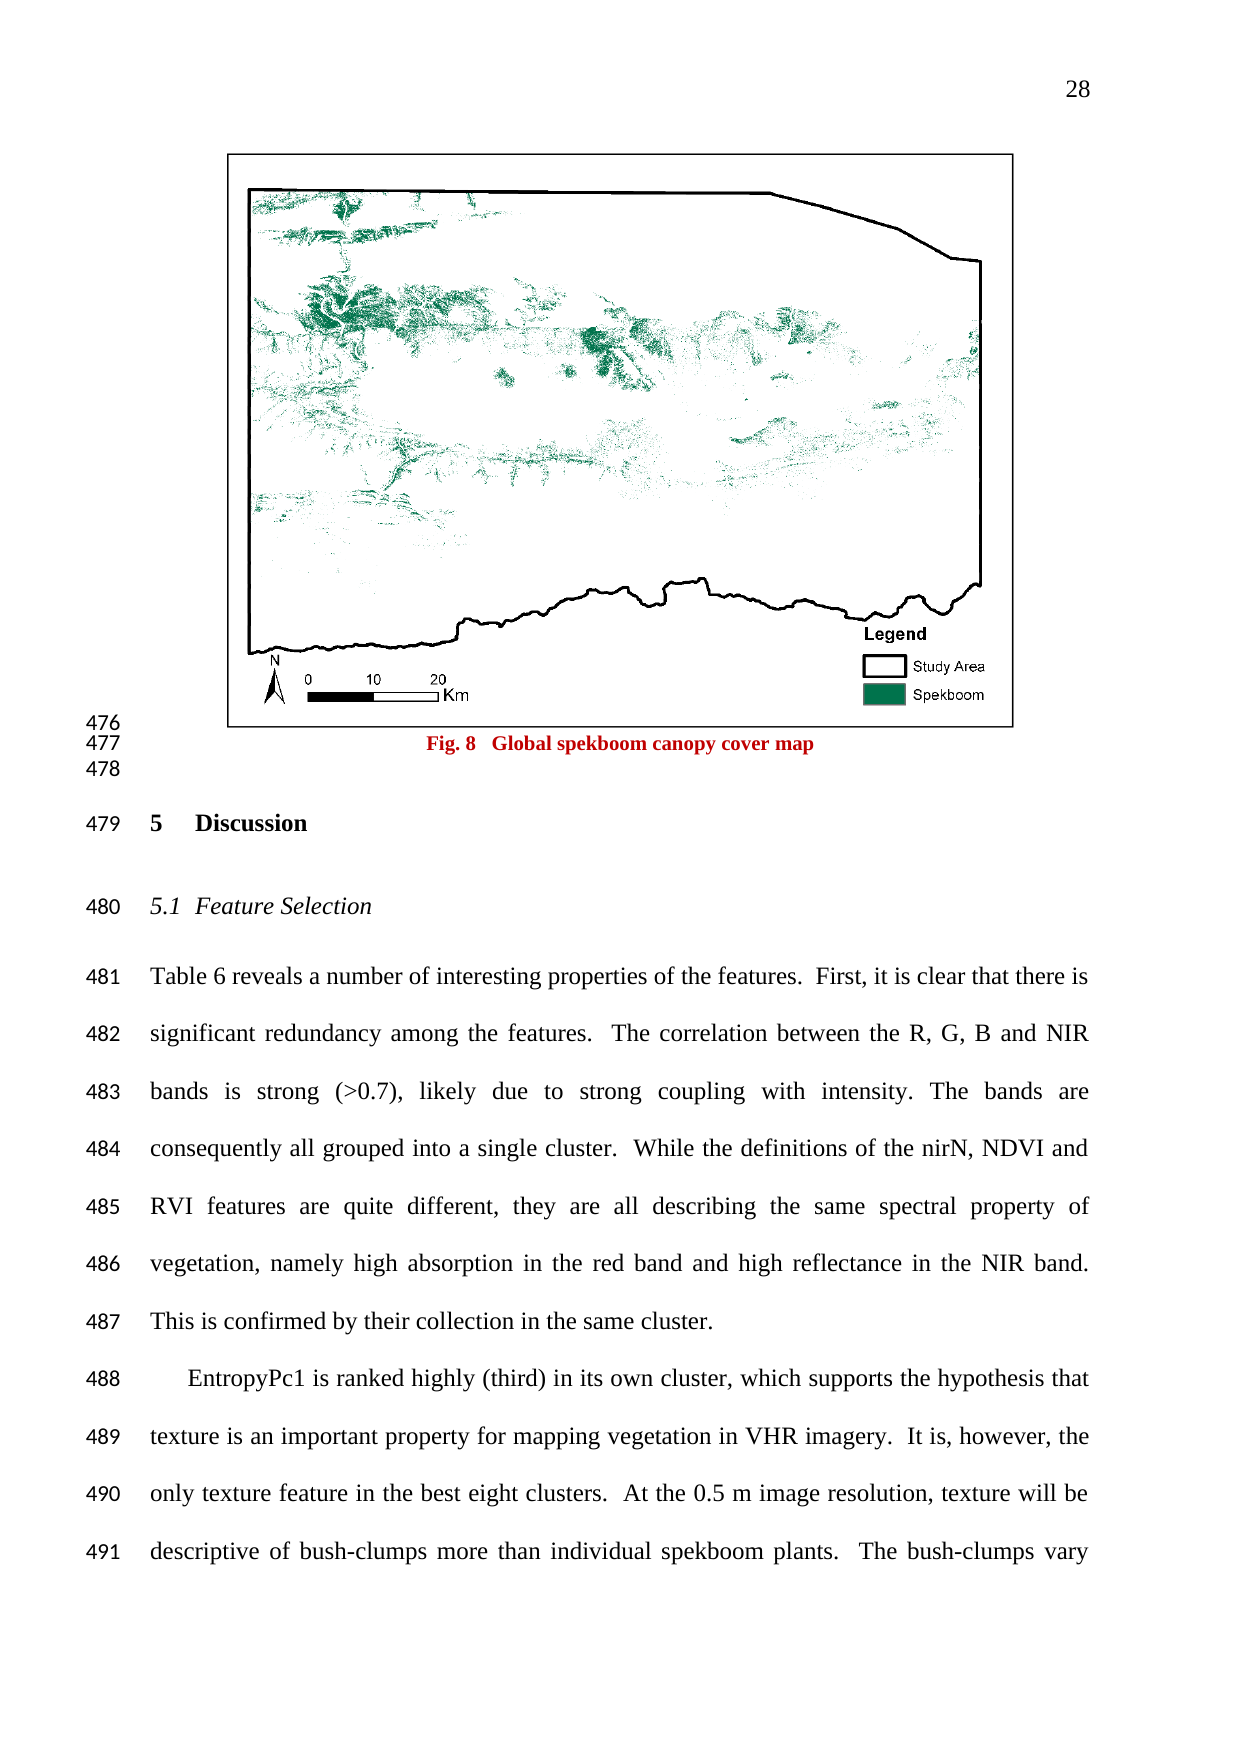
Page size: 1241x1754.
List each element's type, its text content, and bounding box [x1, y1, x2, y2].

subtitle Feature Selection [150, 891, 1090, 919]
text Table 6 reveals a number of interesting properties of the features. First, it is clear that there is significant redundancy among the features. The correlation between the R, G, B and NIR bands is strong (>0.7), likely due to strong coupling with intensity. The bands are consequently all grouped into a single cluster. While the definitions of the nirN, NDVI and RVI features are quite different, they are all describing the same spectral property of vegetation, namely high absorption in the red band and high reflectance in the NIR band. This is confirmed by their collection in the same cluster. [150, 961, 1090, 1334]
subtitle Discussion [150, 808, 1090, 837]
picture [222, 150, 1018, 731]
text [150, 1363, 1090, 1564]
text Fig. 8 Global spekboom canopy cover map [150, 730, 1090, 754]
